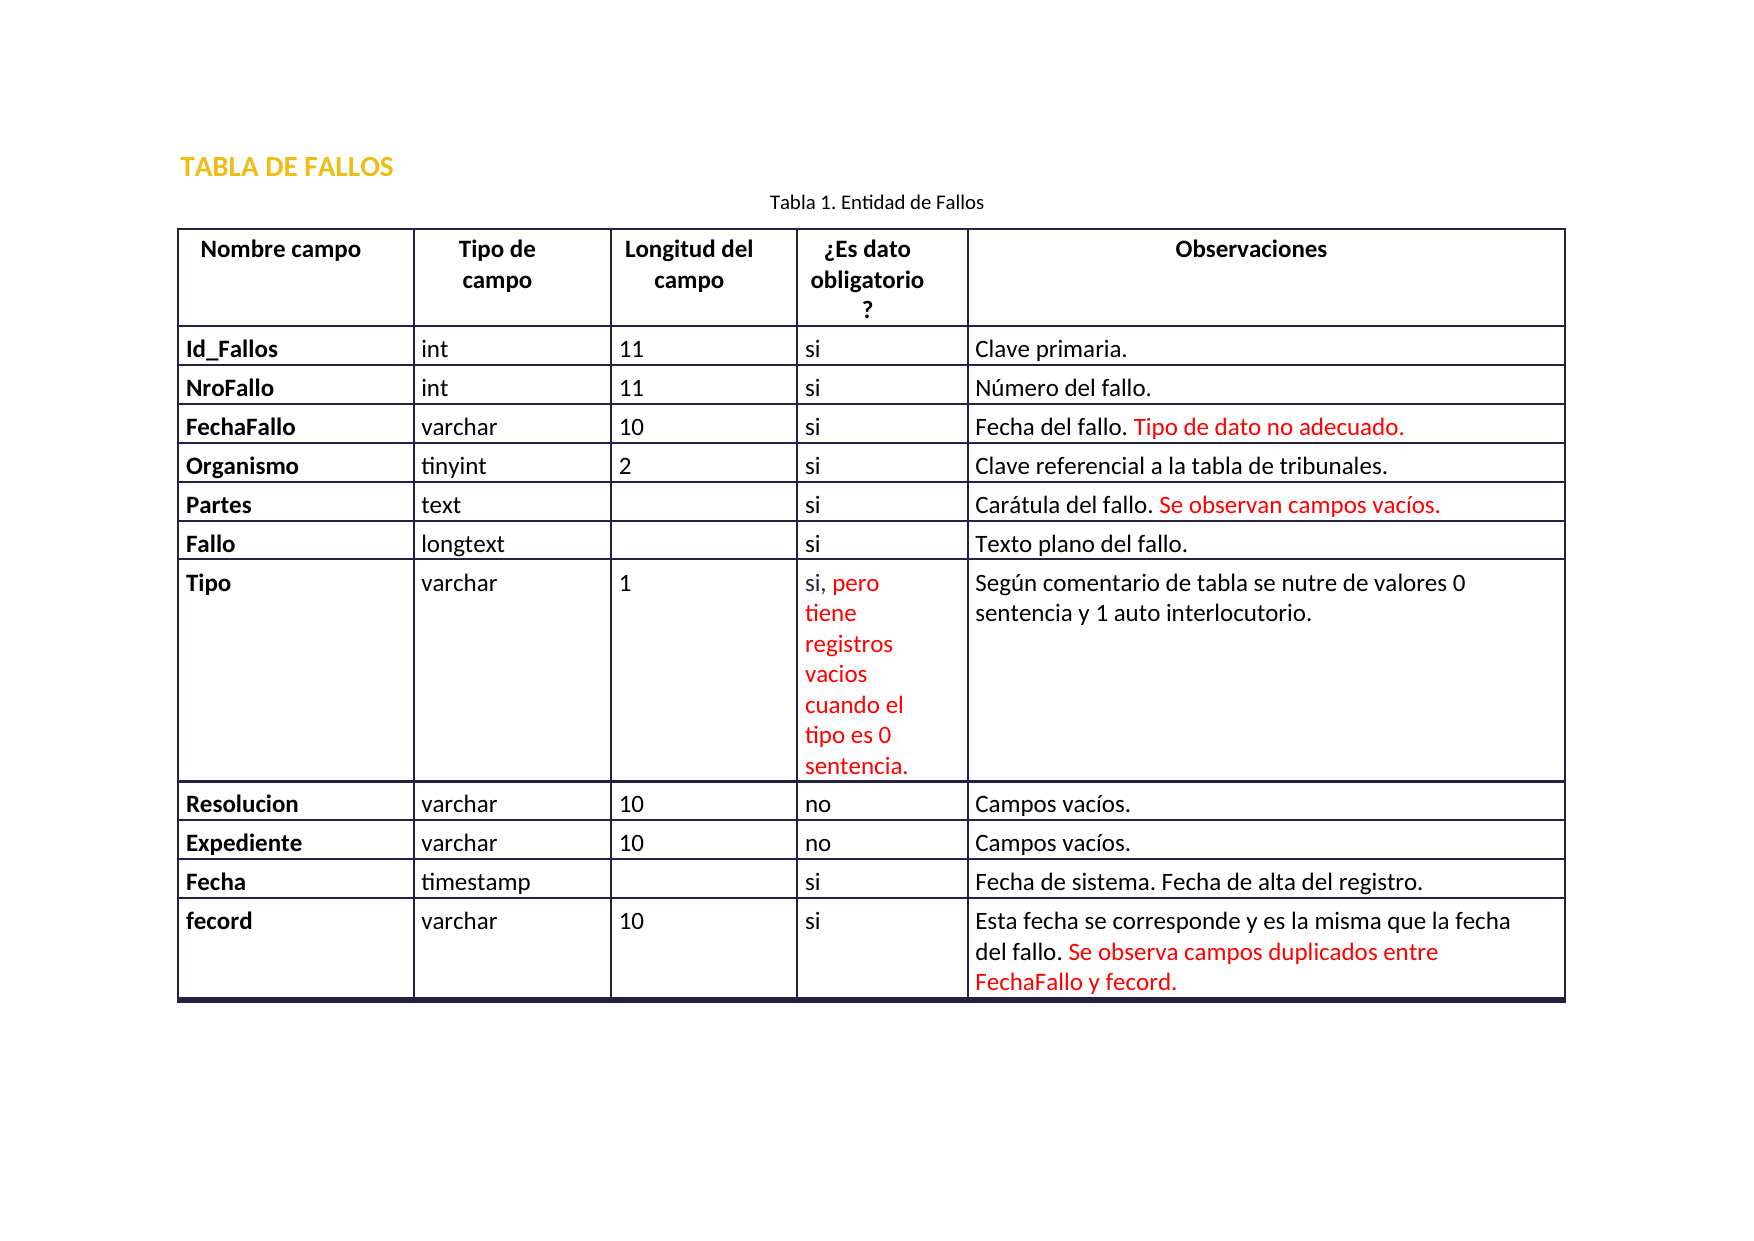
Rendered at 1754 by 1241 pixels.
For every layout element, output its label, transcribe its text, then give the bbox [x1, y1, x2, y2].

table_cell no [798, 783, 967, 819]
table_cell si [798, 366, 967, 403]
table_cell Esta fecha se corresponde y es la misma que la fecha del fallo. Se observa campos duplicados entre FechaFallo y fecord. [969, 899, 1564, 997]
table_cell varchar [415, 821, 610, 858]
table_cell 10 [612, 783, 796, 819]
table_cell Fecha [179, 860, 413, 897]
table_header Longitud del campo [612, 230, 796, 325]
table_header ¿Es dato obligatorio? [798, 230, 967, 325]
table_cell Campos vacíos. [969, 821, 1564, 858]
table_cell longtext [415, 522, 610, 558]
table_header Observaciones [969, 230, 1564, 325]
table_cell Según comentario de tabla se nutre de valores 0 sentencia y 1 auto interlocutorio. [969, 560, 1564, 780]
table_cell si [798, 327, 967, 364]
table_header Nombre campo [179, 230, 413, 325]
table_cell 1 [612, 560, 796, 780]
table_cell si [798, 444, 967, 481]
subtitle TABLA DE FALLOS [180, 148, 1574, 183]
table_cell Expediente [179, 821, 413, 858]
table_cell no [798, 821, 967, 858]
table_cell 10 [612, 821, 796, 858]
table_cell Id_Fallos [179, 327, 413, 364]
table_cell int [415, 366, 610, 403]
table_cell FechaFallo [179, 405, 413, 442]
table_cell si, pero tiene registros vacios cuando el tipo es 0 sentencia. [798, 560, 967, 780]
table_cell si [798, 899, 967, 997]
table_cell si [798, 522, 967, 558]
table_cell 11 [612, 327, 796, 364]
table_cell [612, 483, 796, 519]
table_cell NroFallo [179, 366, 413, 403]
table_cell si [798, 860, 967, 897]
table_cell 2 [612, 444, 796, 481]
table_cell Resolucion [179, 783, 413, 819]
table_cell Fecha del fallo. Tipo de dato no adecuado. [969, 405, 1564, 442]
table_cell Organismo [179, 444, 413, 481]
table_cell Partes [179, 483, 413, 519]
table_cell Clave primaria. [969, 327, 1564, 364]
table_cell [612, 522, 796, 558]
table_cell tinyint [415, 444, 610, 481]
table_cell 11 [612, 366, 796, 403]
table_cell varchar [415, 899, 610, 997]
table_cell varchar [415, 783, 610, 819]
table_cell fecord [179, 899, 413, 997]
table_cell Campos vacíos. [969, 783, 1564, 819]
table_cell Carátula del fallo. Se observan campos vacíos. [969, 483, 1564, 519]
table_cell Fallo [179, 522, 413, 558]
table_cell text [415, 483, 610, 519]
table_cell varchar [415, 560, 610, 780]
table_cell Clave referencial a la tabla de tribunales. [969, 444, 1564, 481]
table_header Tipo de campo [415, 230, 610, 325]
table_cell timestamp [415, 860, 610, 897]
table_cell Tipo [179, 560, 413, 780]
table_cell Número del fallo. [969, 366, 1564, 403]
table_cell varchar [415, 405, 610, 442]
table_cell [612, 860, 796, 897]
table_cell si [798, 405, 967, 442]
text Tabla 1. Entidad de Fallos [177, 189, 1577, 215]
table_cell Fecha de sistema. Fecha de alta del registro. [969, 860, 1564, 897]
table_cell si [798, 483, 967, 519]
table_cell 10 [612, 405, 796, 442]
table_cell Texto plano del fallo. [969, 522, 1564, 558]
table_cell int [415, 327, 610, 364]
table_cell 10 [612, 899, 796, 997]
